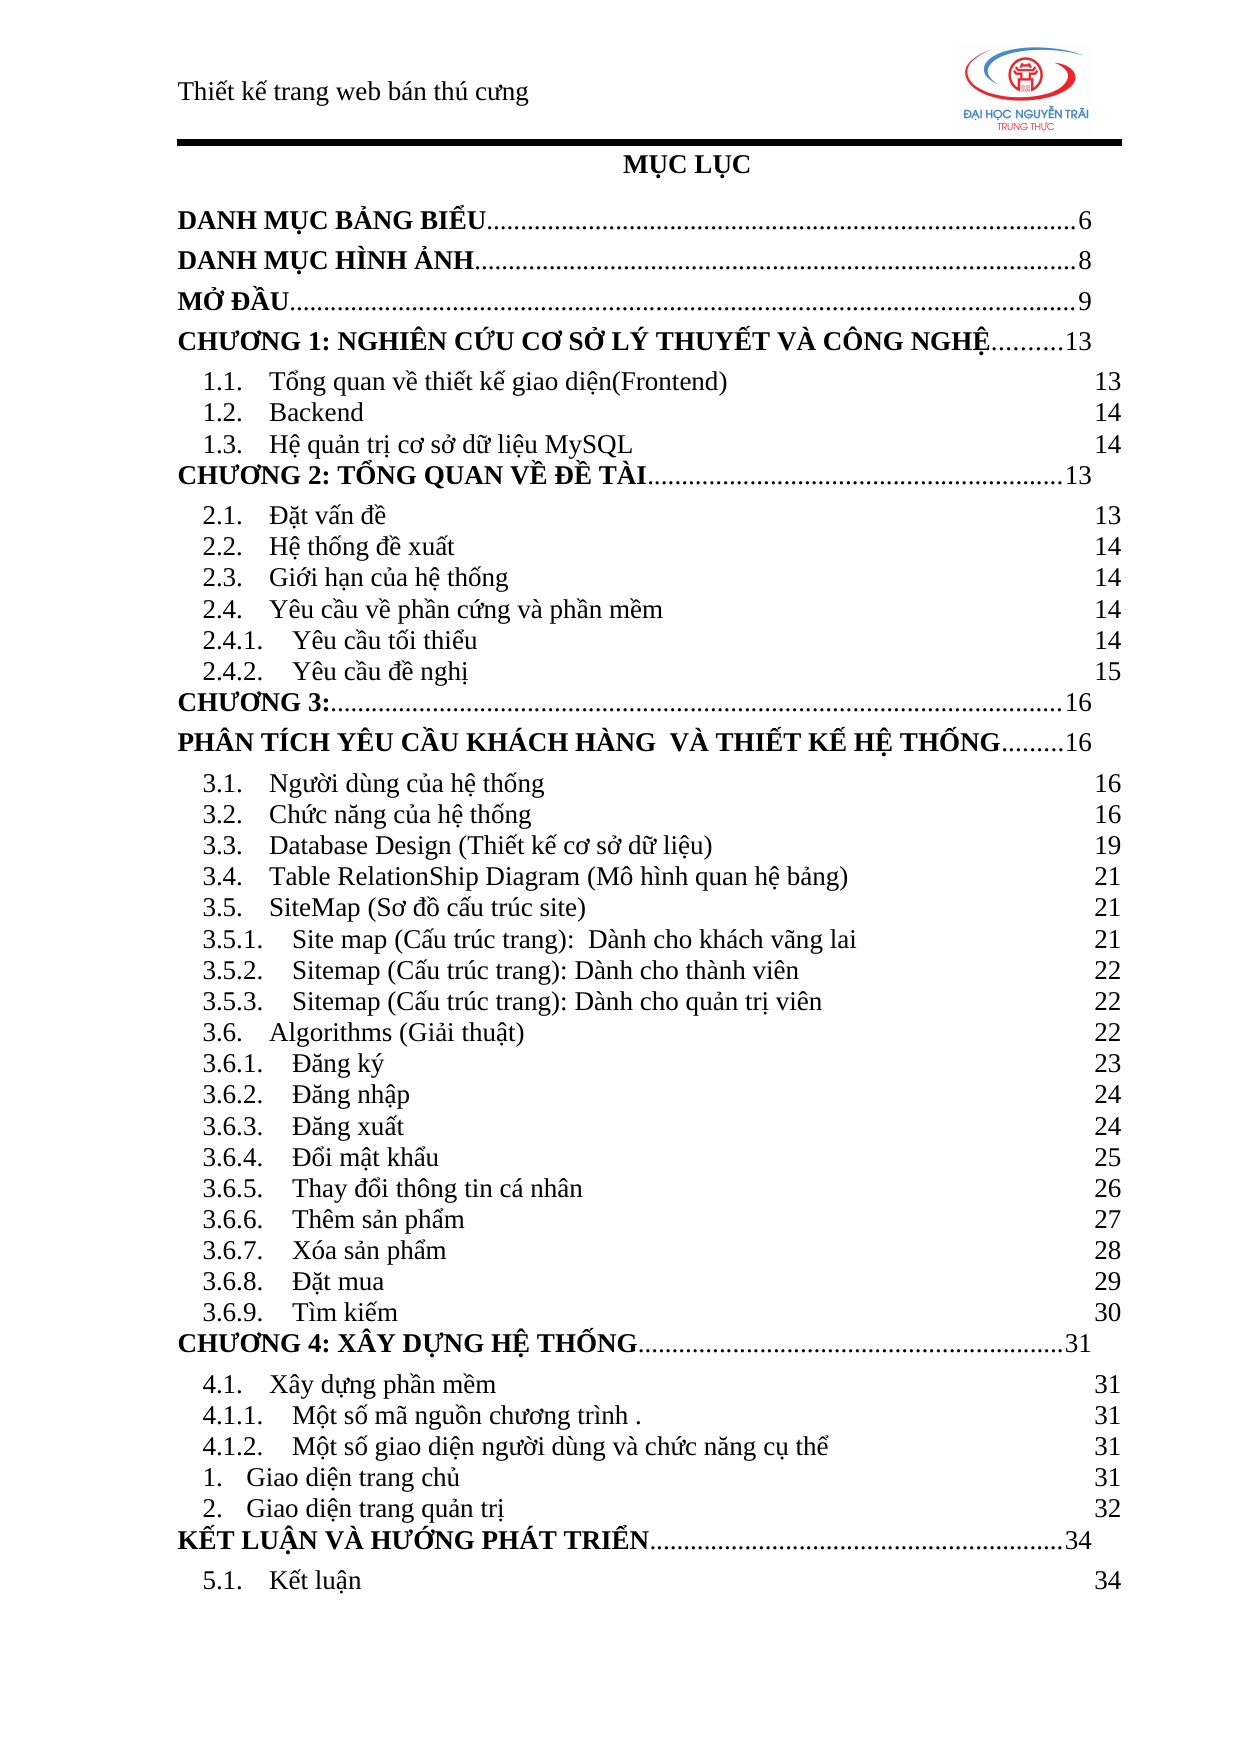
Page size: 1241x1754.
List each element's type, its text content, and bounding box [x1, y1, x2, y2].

picture [956, 42, 1095, 136]
text MỤC LỤC [177, 148, 1122, 179]
